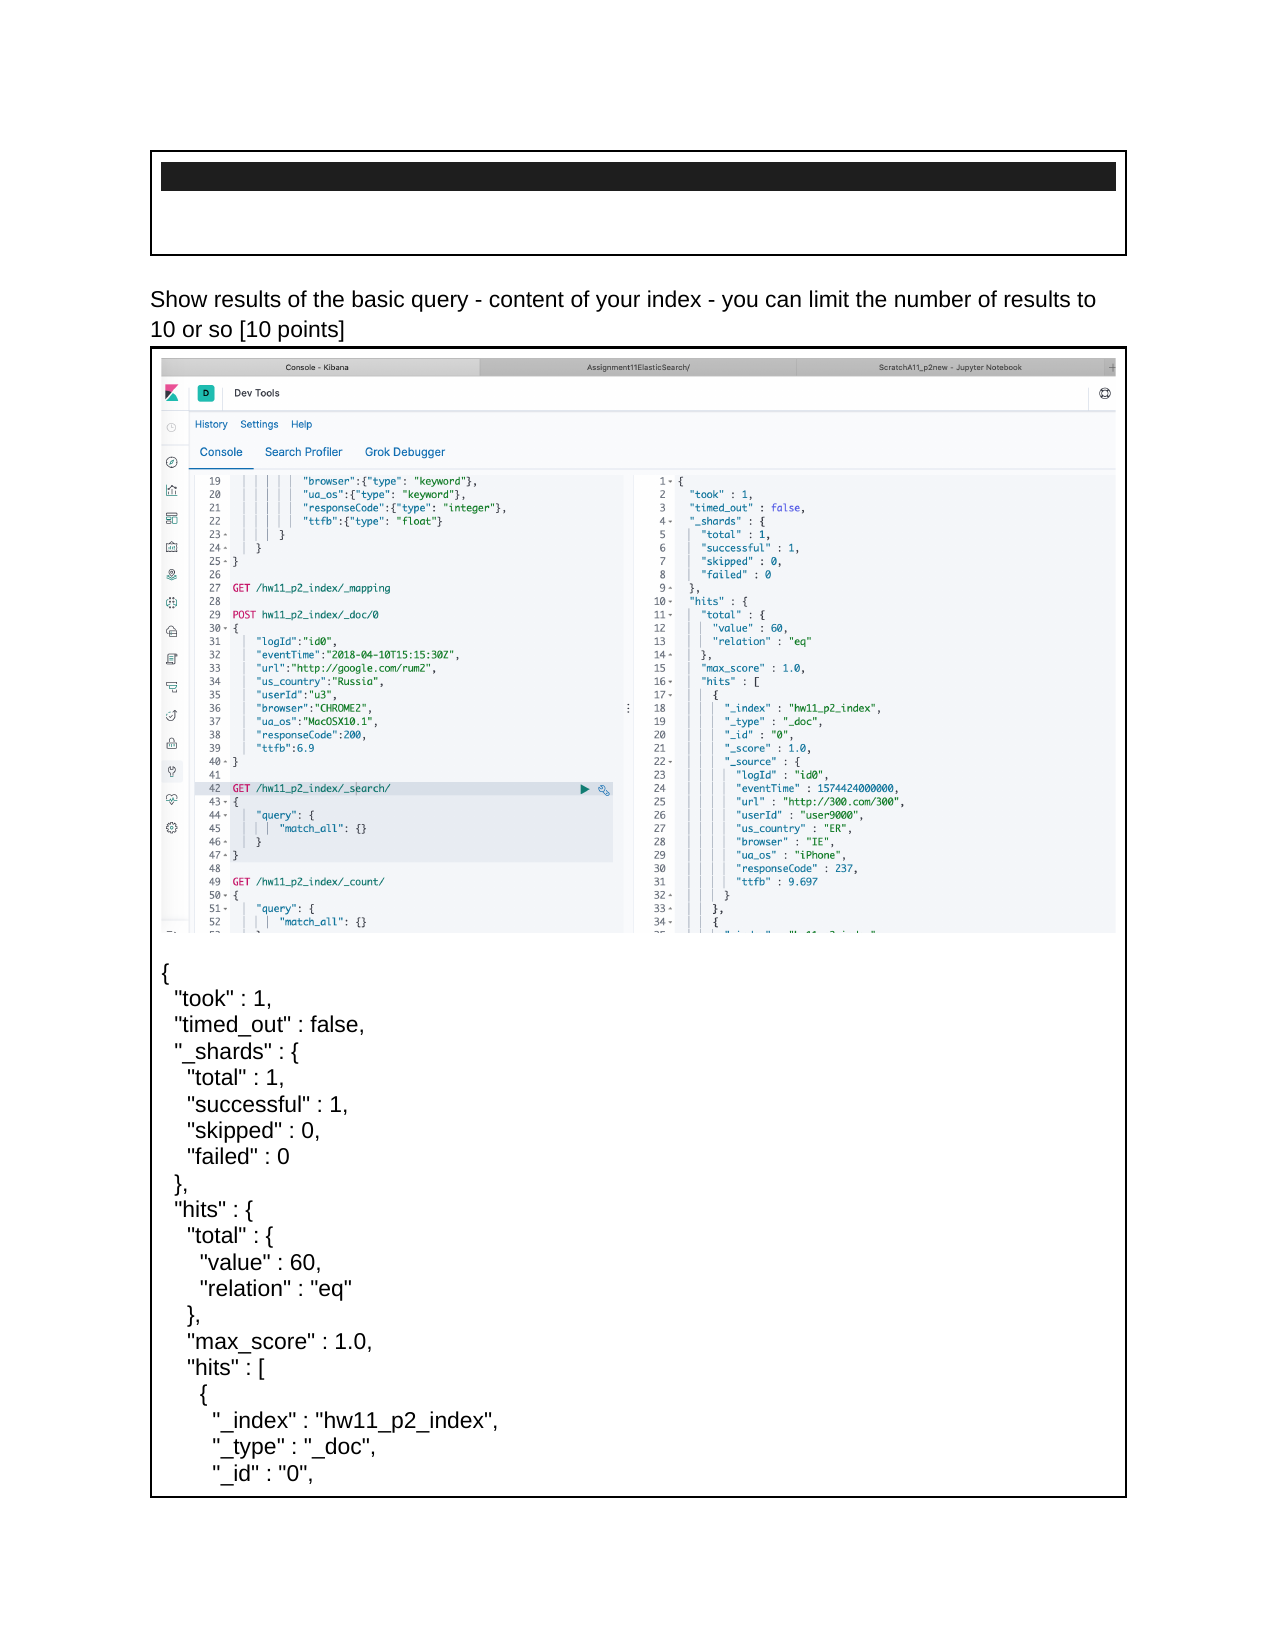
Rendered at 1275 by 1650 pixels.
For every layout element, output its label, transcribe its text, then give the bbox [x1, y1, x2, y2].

picture [161, 358, 1116, 933]
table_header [152, 349, 1125, 1496]
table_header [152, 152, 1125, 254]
text Show results of the basic query - content of your index - you can limit the number of results to 10 or so [10 points] [150, 286, 1125, 343]
